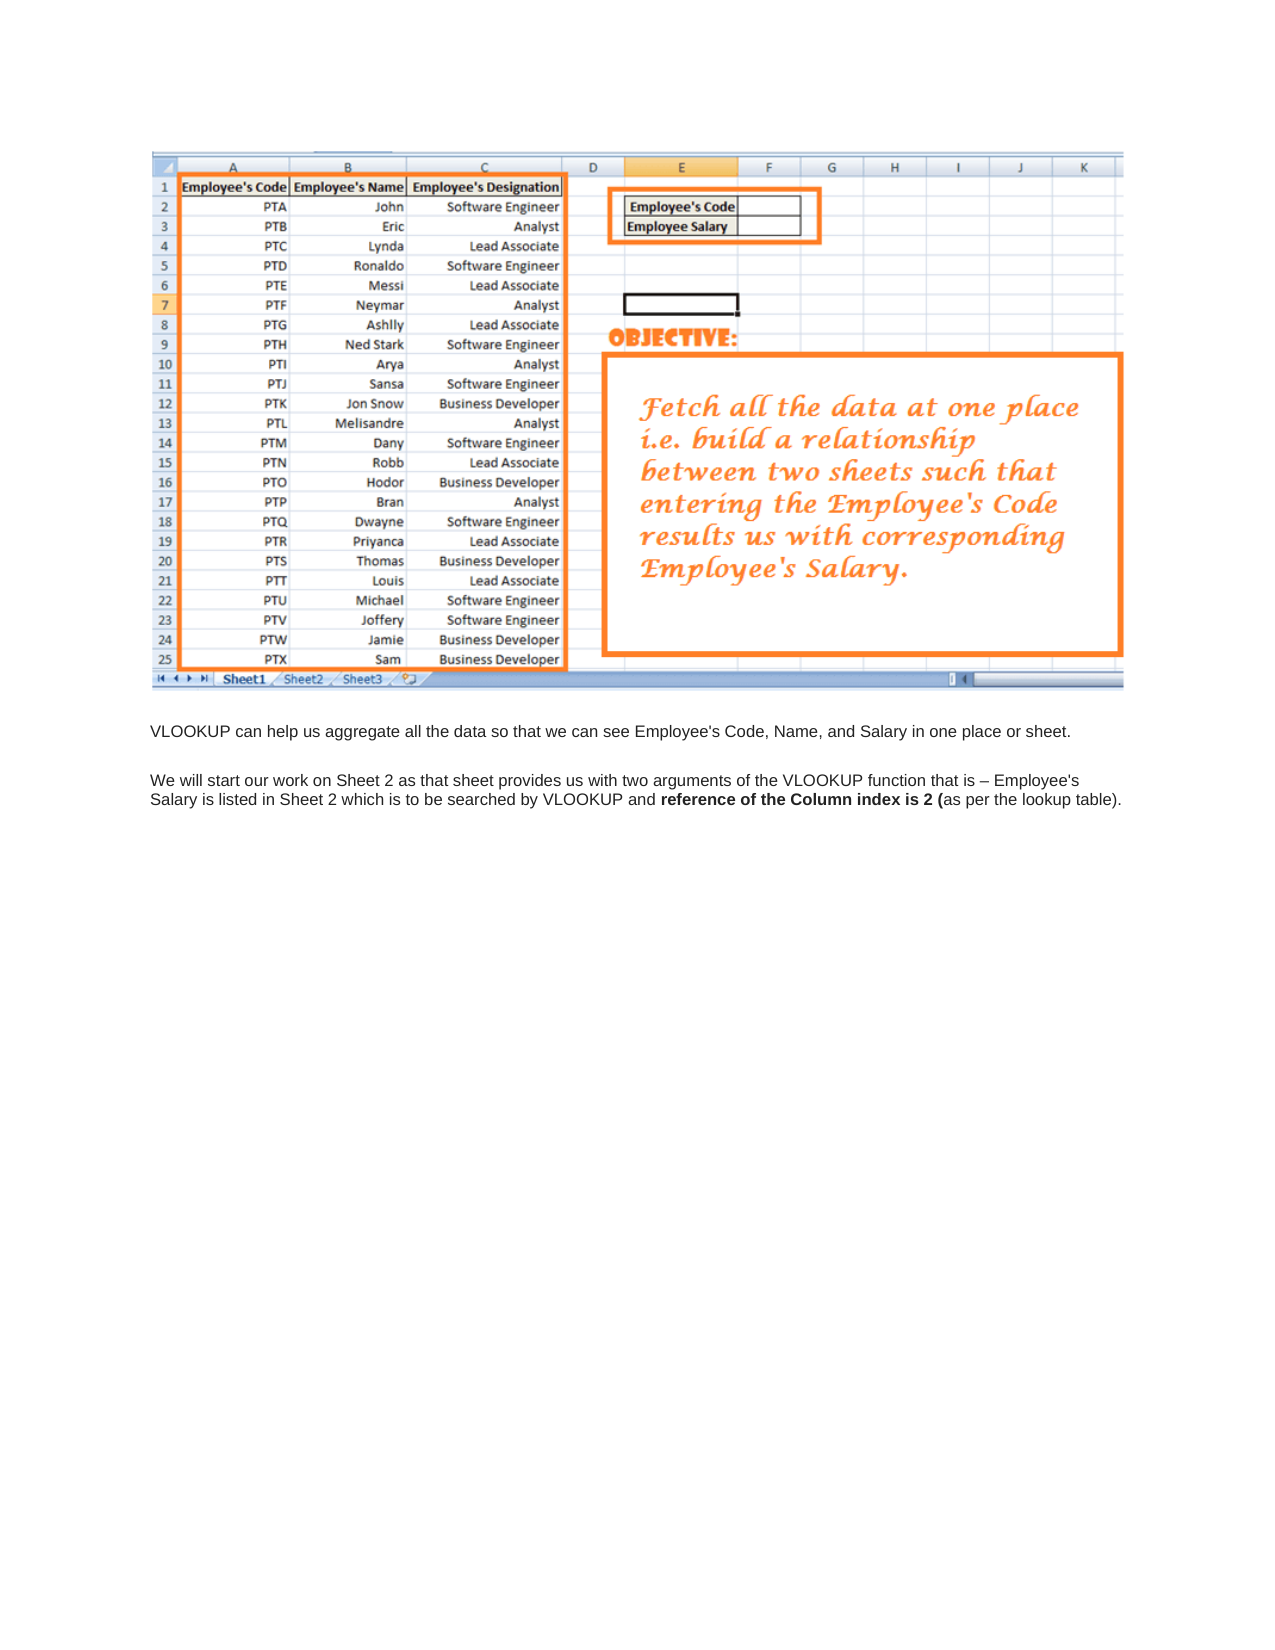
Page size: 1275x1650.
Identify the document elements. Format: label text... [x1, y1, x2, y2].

text VLOOKUP can help us aggregate all the data so that we can see Employee's Code, Name, and Salary in one place or sheet. [150, 722, 1125, 741]
picture [150, 150, 1125, 693]
text We will start our work on Sheet 2 as that sheet provides us with two arguments of the VLOOKUP function that is – Employee's Salary is listed in Sheet 2 which is to be searched by VLOOKUP and reference of the Column index is 2 (as per the lookup table). [150, 770, 1125, 809]
